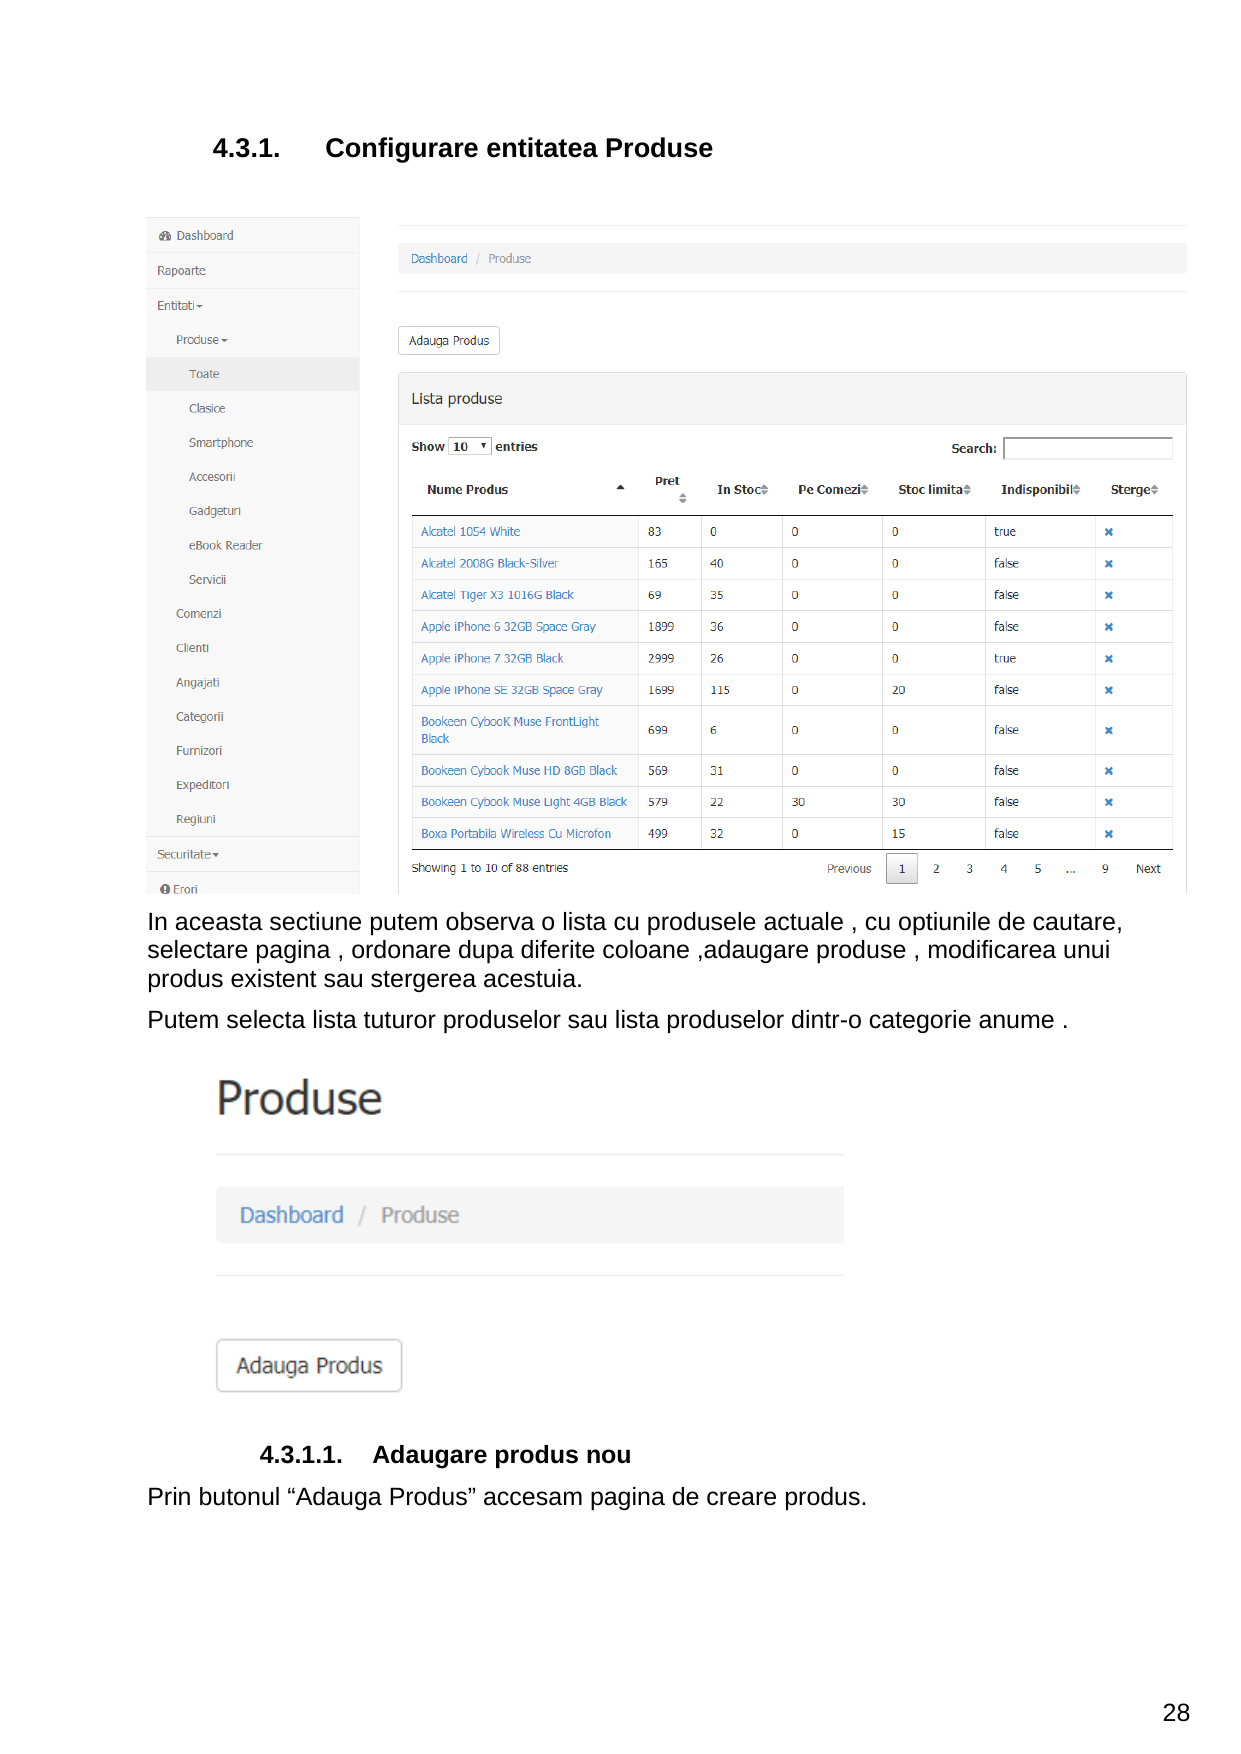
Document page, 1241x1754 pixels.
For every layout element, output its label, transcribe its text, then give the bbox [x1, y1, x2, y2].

picture [146, 1046, 844, 1416]
text Putem selecta lista tuturor produselor sau lista produselor dintr-o categorie anume . [147, 1005, 1190, 1034]
subtitle Adaugare produs nou [259, 1441, 1190, 1469]
text Prin butonul “Adauga Produs” accesam pagina de creare produs. [147, 1482, 1190, 1511]
text In aceasta sectiune putem observa o lista cu produsele actuale , cu optiunile de cautare, selectare pagina , ordonare dupa diferite coloane ,adaugare produse , modificarea unui produs existent sau stergerea acestuia. [147, 907, 1190, 993]
subtitle Configurare entitatea Produse [213, 132, 1190, 164]
picture [146, 217, 1190, 894]
